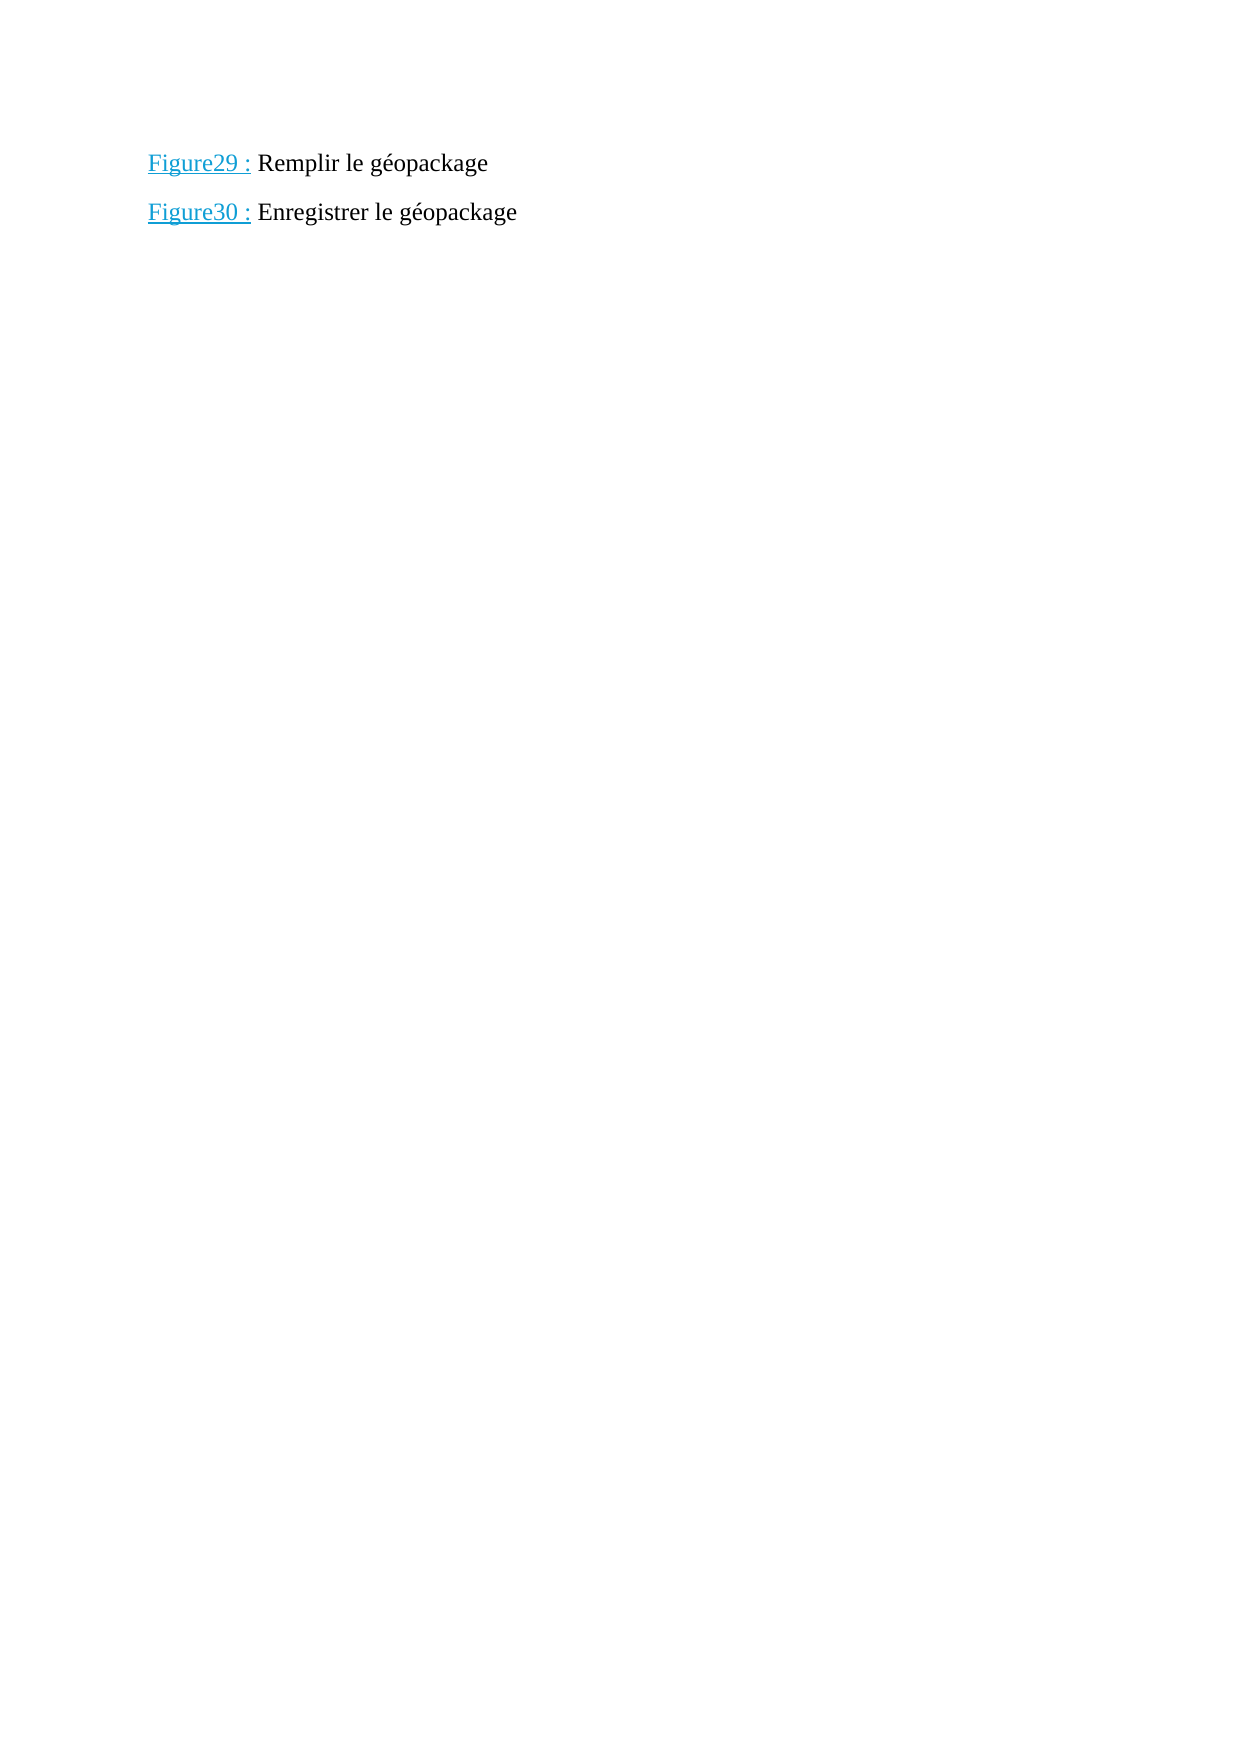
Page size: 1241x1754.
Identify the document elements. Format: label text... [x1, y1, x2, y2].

text Figure29 : Remplir le géopackage [148, 148, 1093, 176]
text Figure30 : Enregistrer le géopackage [148, 197, 1093, 226]
